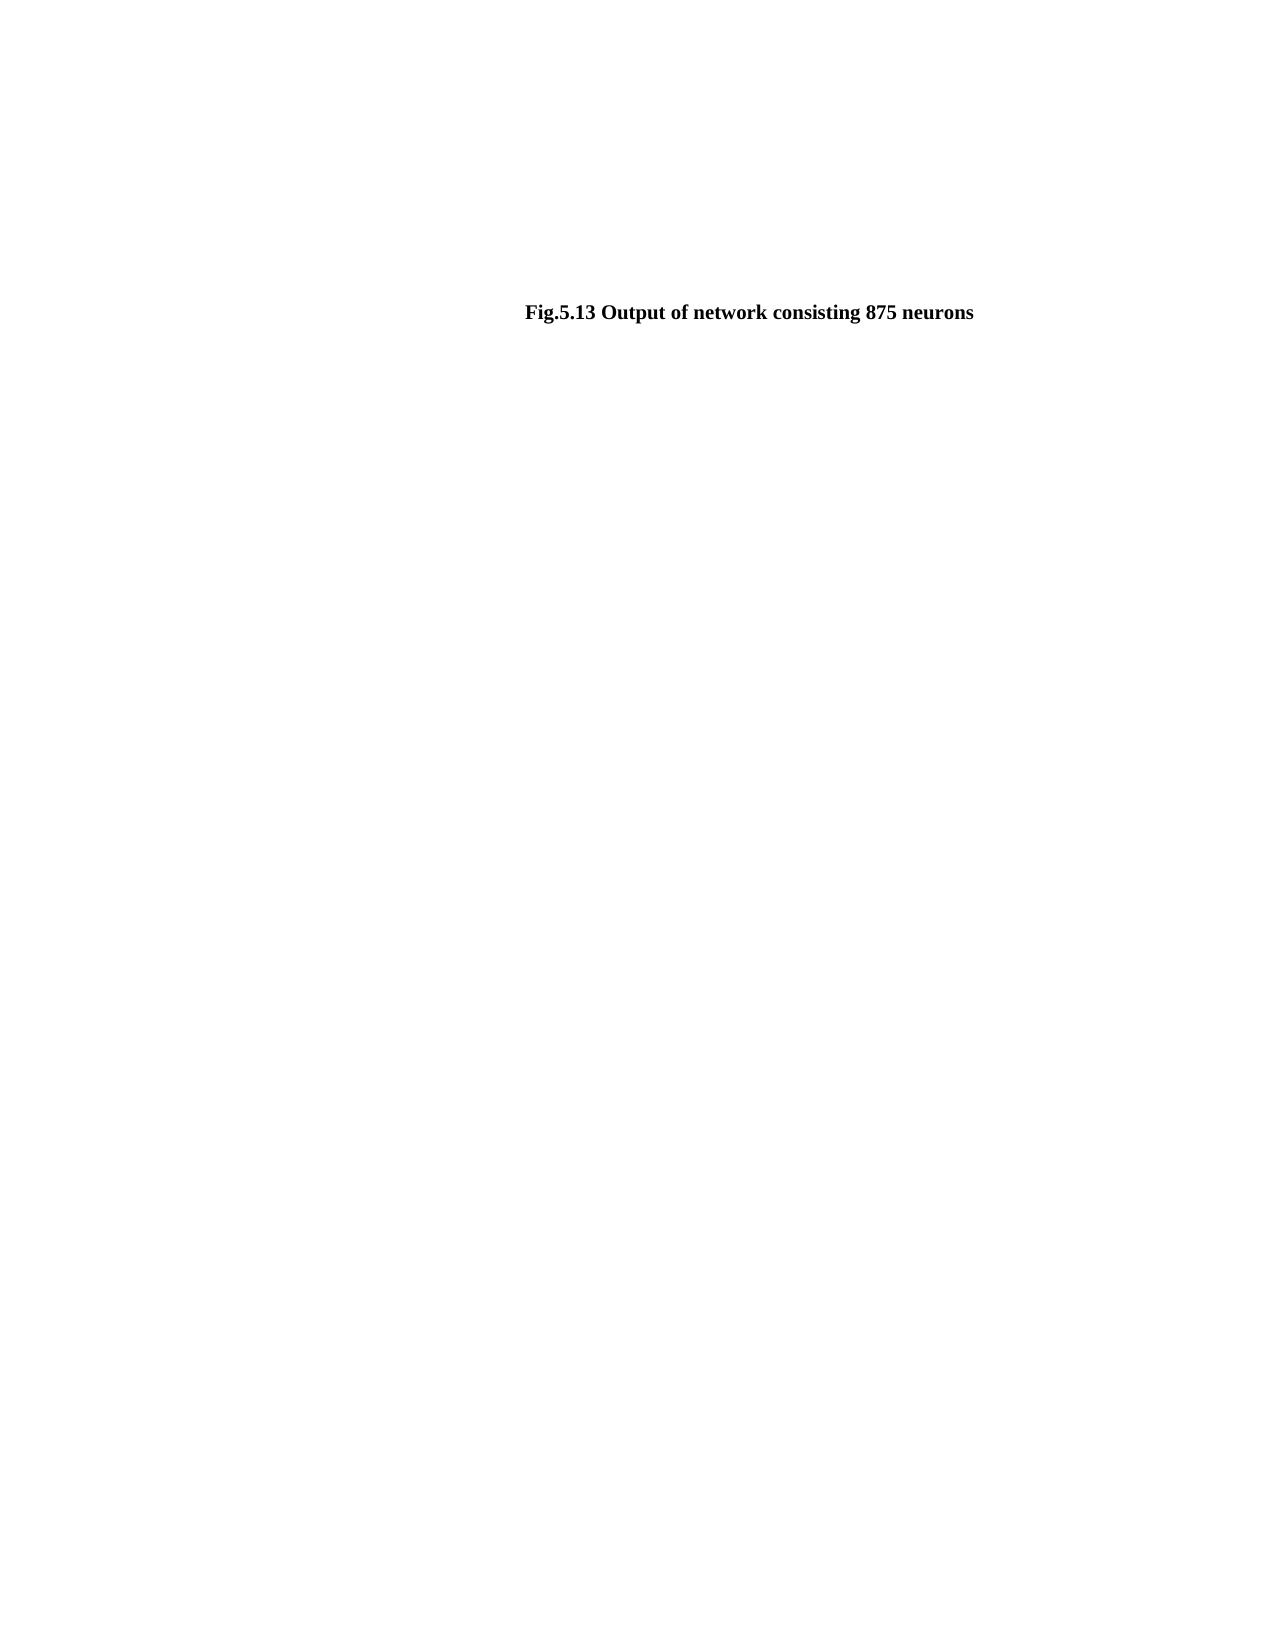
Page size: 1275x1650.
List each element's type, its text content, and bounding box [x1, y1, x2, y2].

text Fig.5.13 Output of network consisting 875 neurons [450, 300, 1125, 324]
